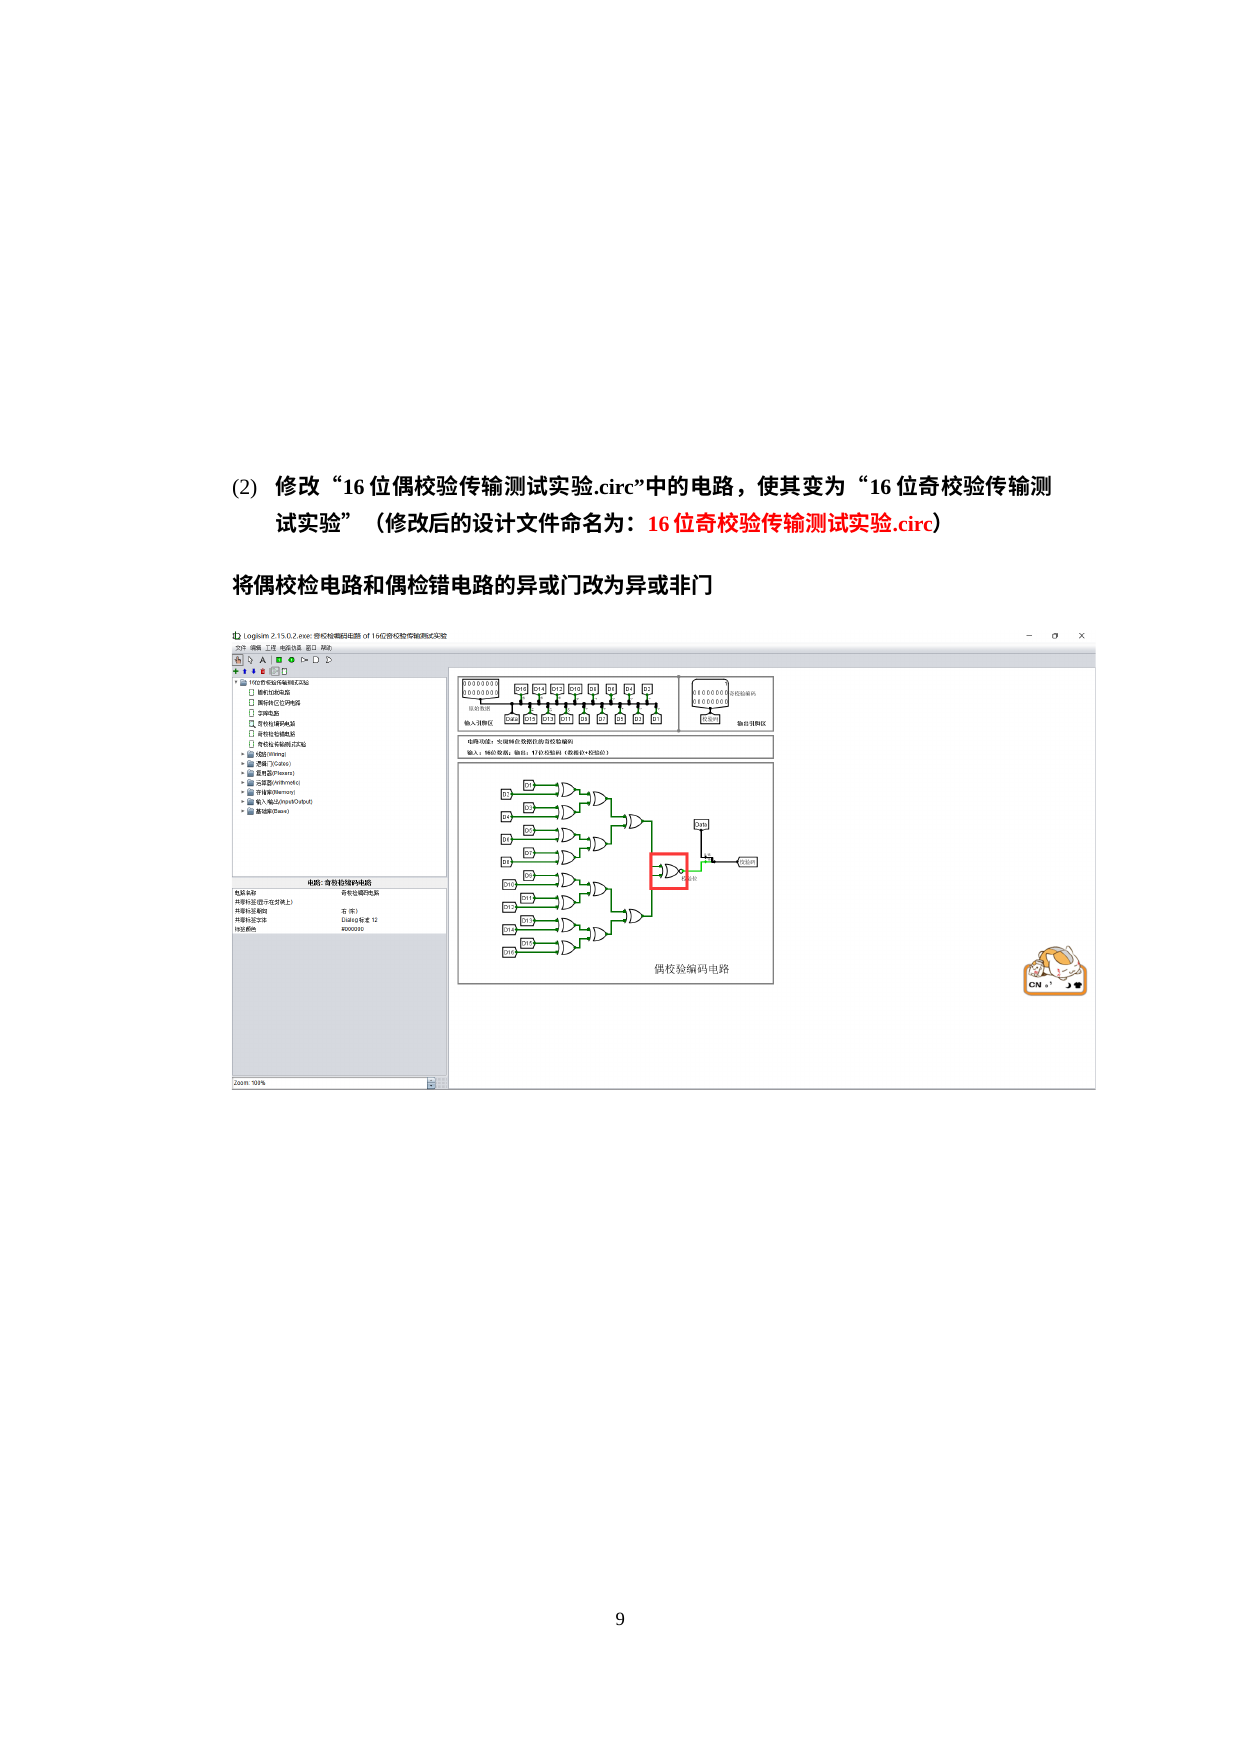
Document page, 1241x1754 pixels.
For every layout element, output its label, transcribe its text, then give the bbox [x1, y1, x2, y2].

picture [231, 630, 1096, 1090]
list 修改“16位偶校验传输测试实验.circ”中的电路，使其变为“16位奇校验传输测试实验”（修改后的设计文件命名为：16位奇校验传输测试实验.circ） [232, 468, 1053, 538]
list 将偶校检电路和偶检错电路的异或门改为异或非门 [232, 568, 1053, 600]
